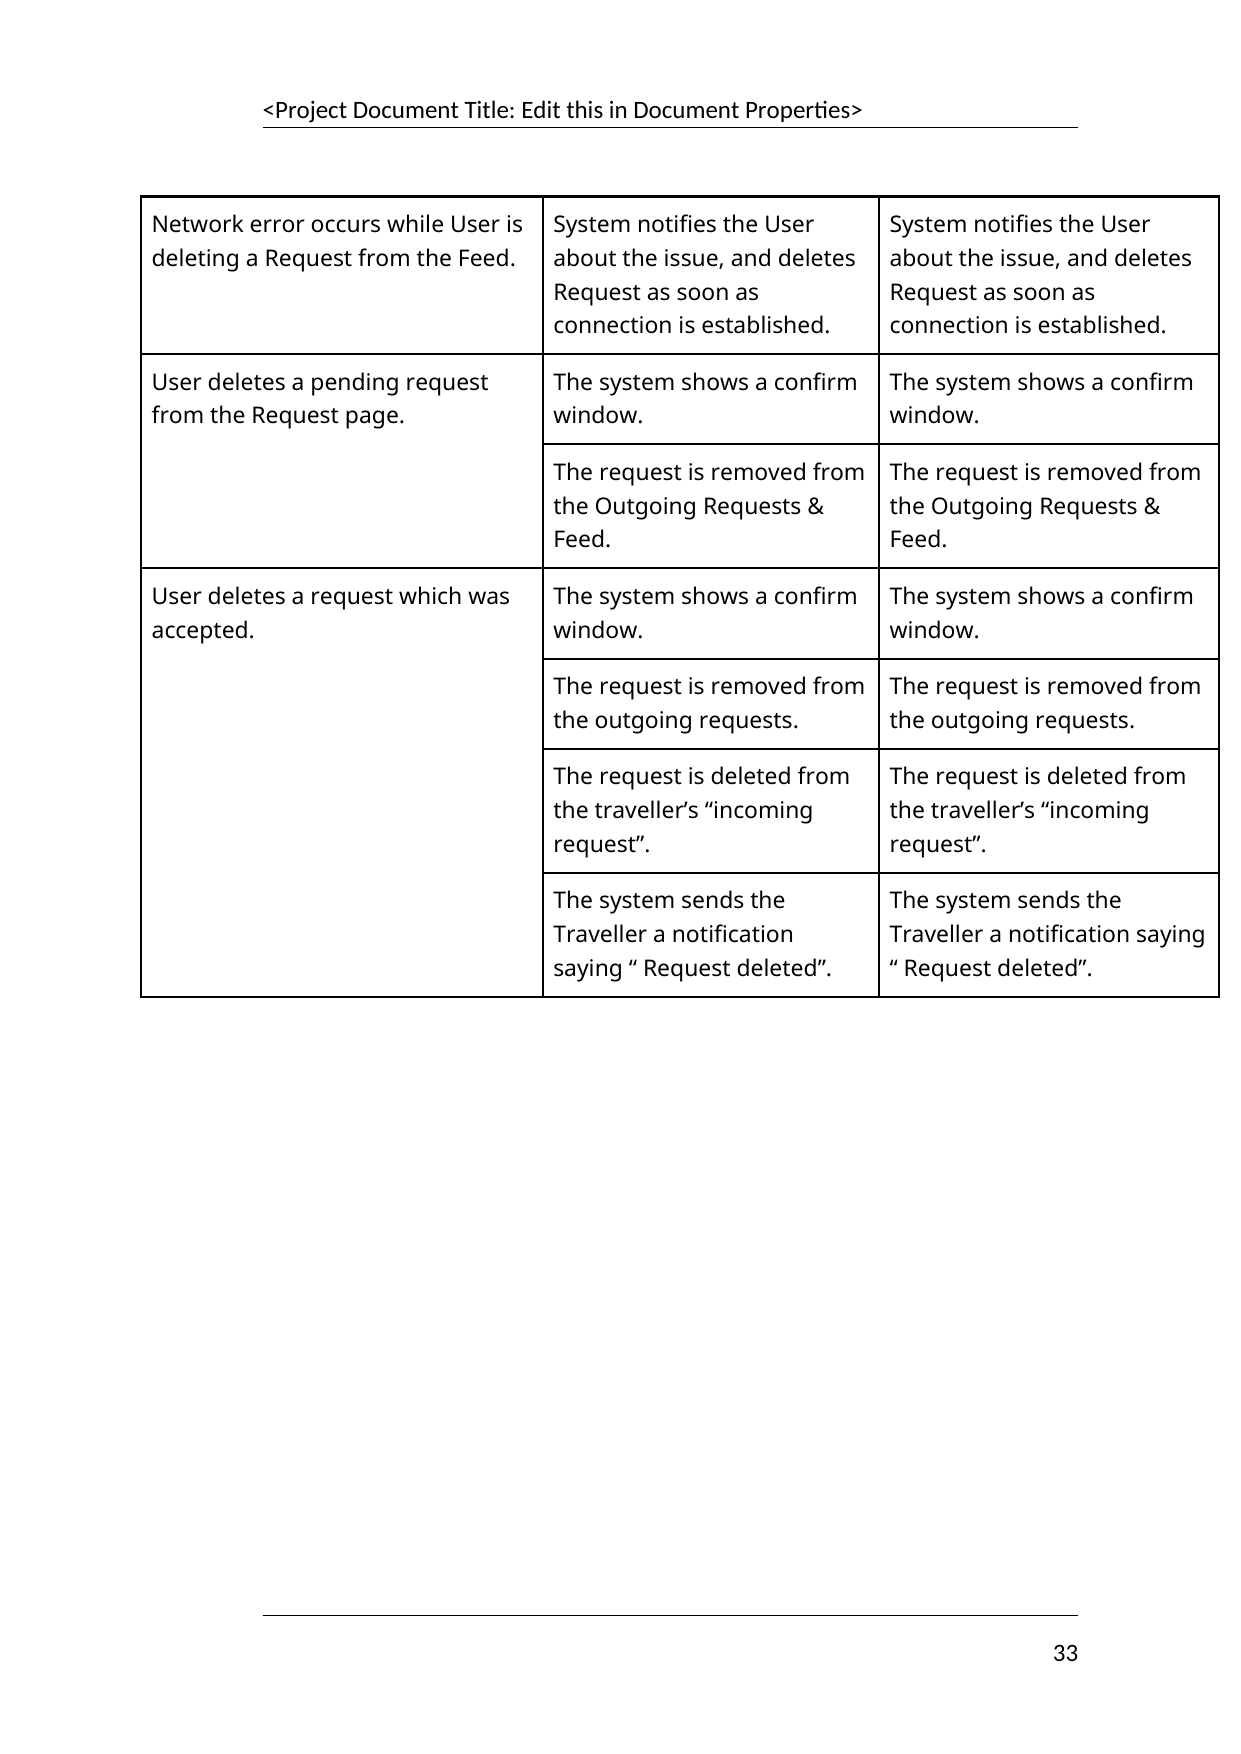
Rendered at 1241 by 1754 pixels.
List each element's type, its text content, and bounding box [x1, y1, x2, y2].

table_cell The request is removed from the Outgoing Requests & Feed. [880, 445, 1218, 567]
table_cell The system shows a confirm window. [544, 355, 878, 443]
table_cell The system sends the Traveller a notification saying “ Request deleted”. [544, 874, 878, 996]
table_cell The system shows a confirm window. [880, 355, 1218, 443]
table_cell The request is removed from the outgoing requests. [544, 660, 878, 748]
table_cell The request is removed from the outgoing requests. [880, 660, 1218, 748]
table_cell The request is deleted from the traveller’s “incoming request”. [544, 750, 878, 872]
table_cell Network error occurs while User is deleting a Request from the Feed. [142, 198, 542, 353]
table_cell The request is deleted from the traveller’s “incoming request”. [880, 750, 1218, 872]
table_cell User deletes a request which was accepted. [142, 569, 542, 996]
table_cell The request is removed from the Outgoing Requests & Feed. [544, 445, 878, 567]
table_cell The system sends the Traveller a notification saying “ Request deleted”. [880, 874, 1218, 996]
table_cell The system shows a confirm window. [880, 569, 1218, 657]
table_cell System notifies the User about the issue, and deletes Request as soon as connection is established. [544, 198, 878, 353]
table_cell The system shows a confirm window. [544, 569, 878, 657]
table_cell System notifies the User about the issue, and deletes Request as soon as connection is established. [880, 198, 1218, 353]
table_cell User deletes a pending request from the Request page. [142, 355, 542, 567]
